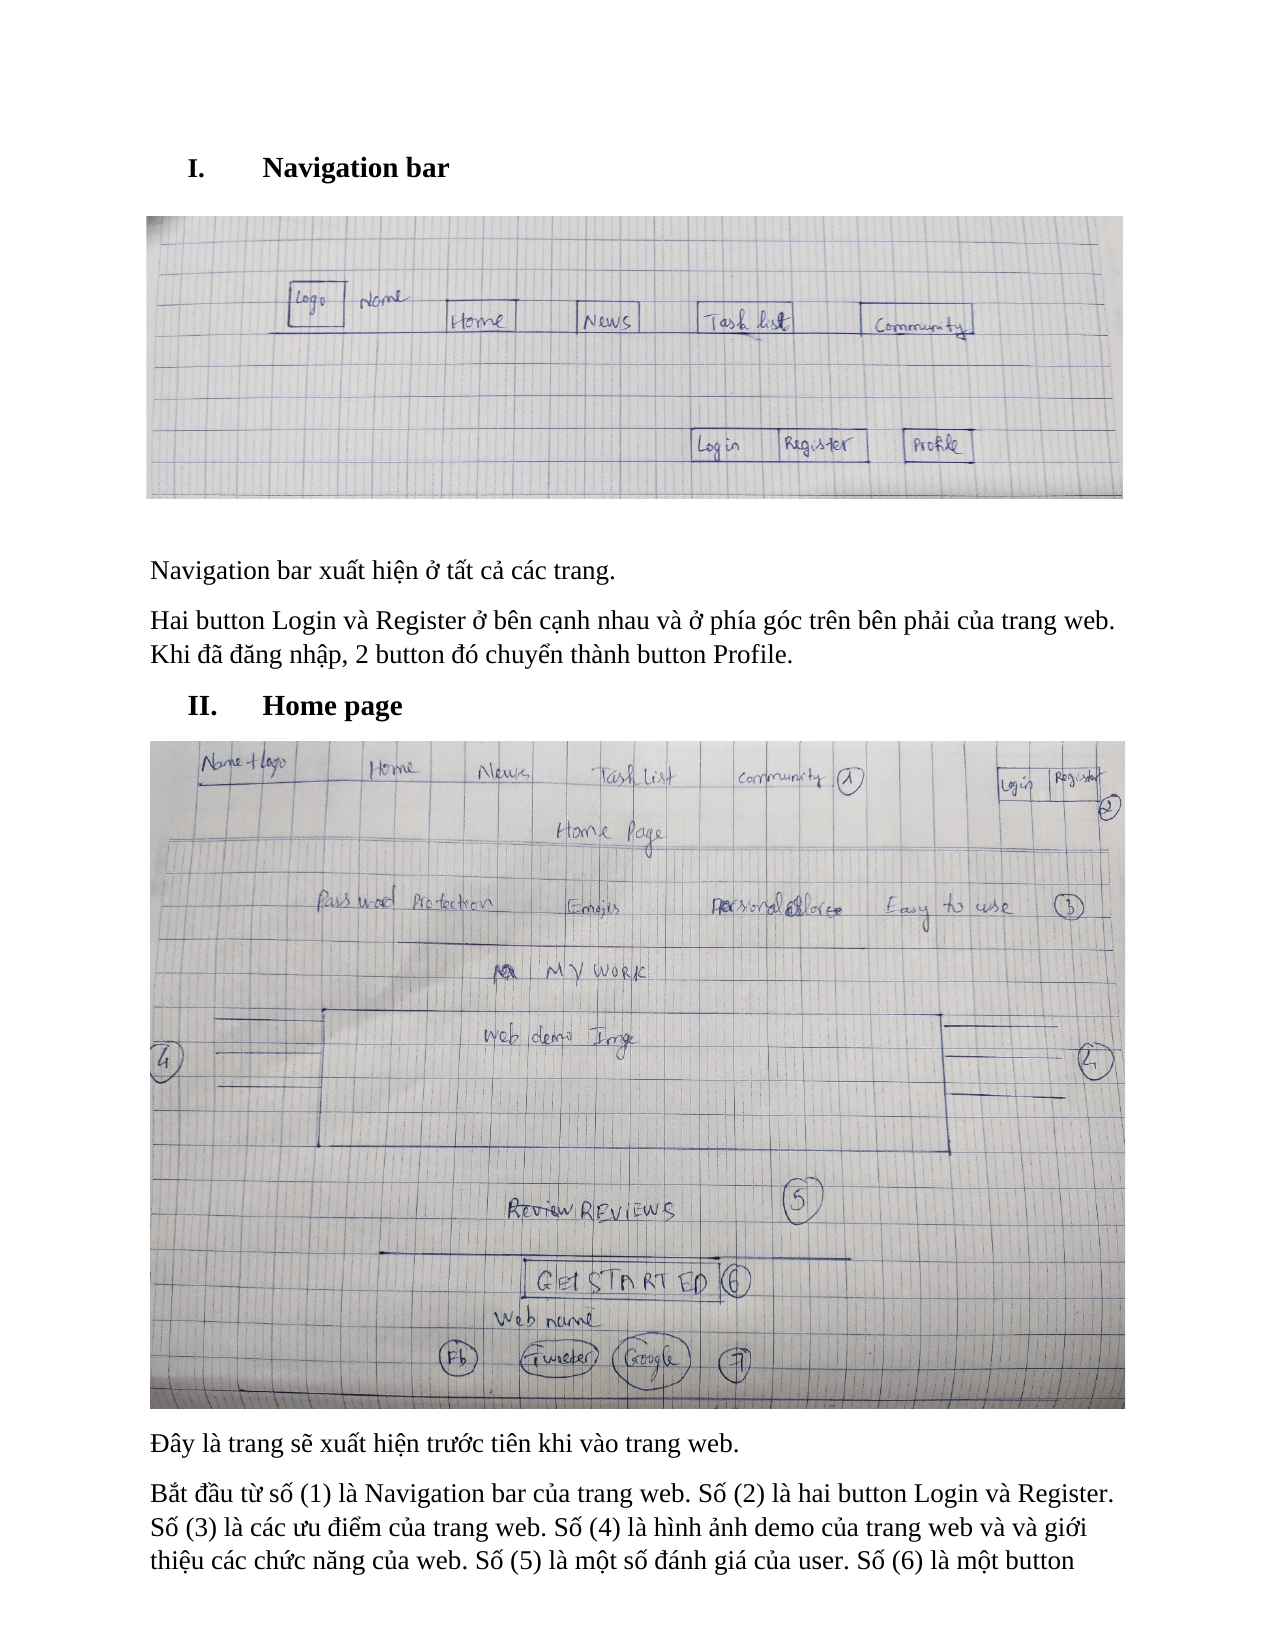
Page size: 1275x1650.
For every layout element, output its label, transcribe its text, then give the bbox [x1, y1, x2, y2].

picture [150, 741, 1125, 1409]
text Navigation bar xuất hiện ở tất cả các trang. [150, 554, 1125, 585]
text Hai button Login và Register ở bên cạnh nhau và ở phía góc trên bên phải của trang web. Khi đã đăng nhập, 2 button đó chuyển thành button Profile. [150, 604, 1125, 669]
text Đây là trang sẽ xuất hiện trước tiên khi vào trang web. [150, 1427, 1125, 1458]
picture [146, 216, 1123, 499]
list Home page [187, 688, 1125, 722]
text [150, 1477, 1125, 1575]
list Navigation bar [187, 150, 1125, 183]
